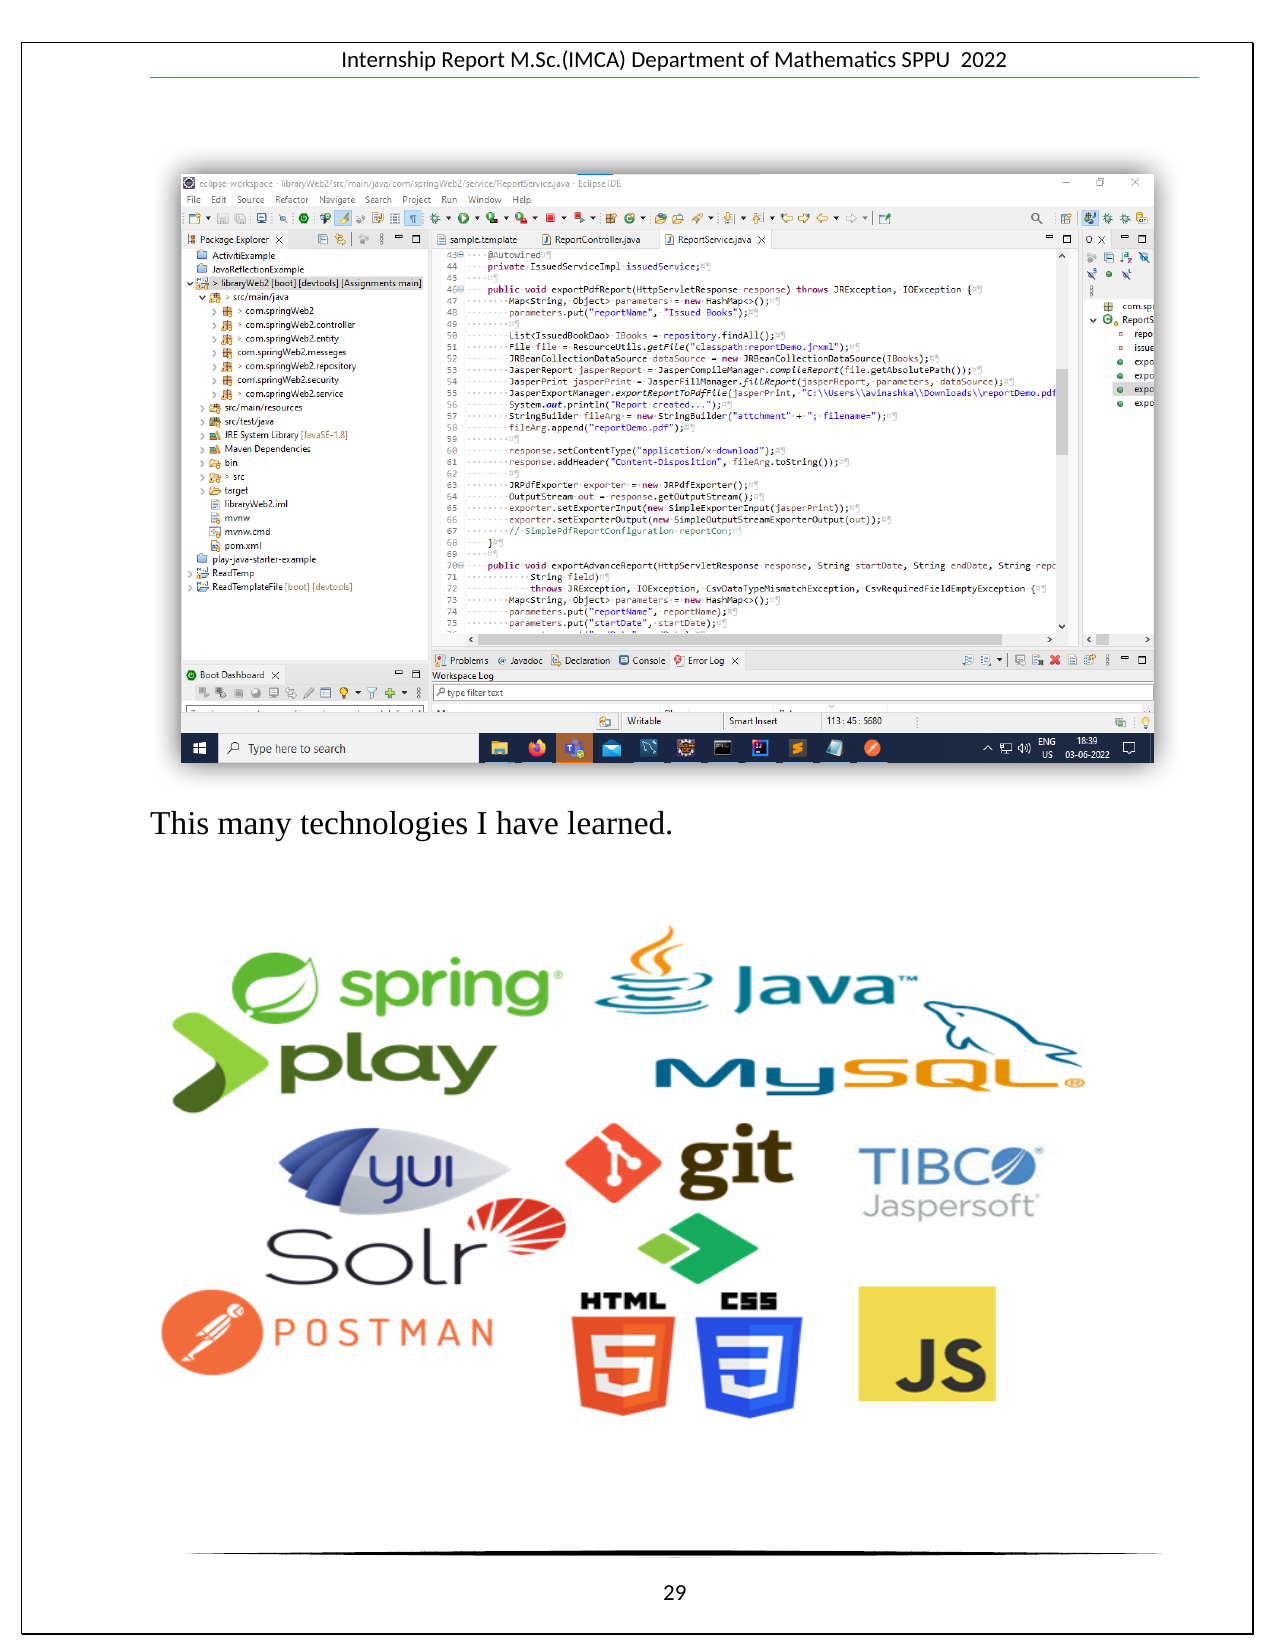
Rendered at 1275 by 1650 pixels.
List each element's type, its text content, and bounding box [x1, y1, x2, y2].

picture [186, 1549, 1163, 1558]
picture [181, 174, 1154, 763]
text This many technologies I have learned. [150, 803, 1199, 842]
picture [150, 914, 1103, 1445]
